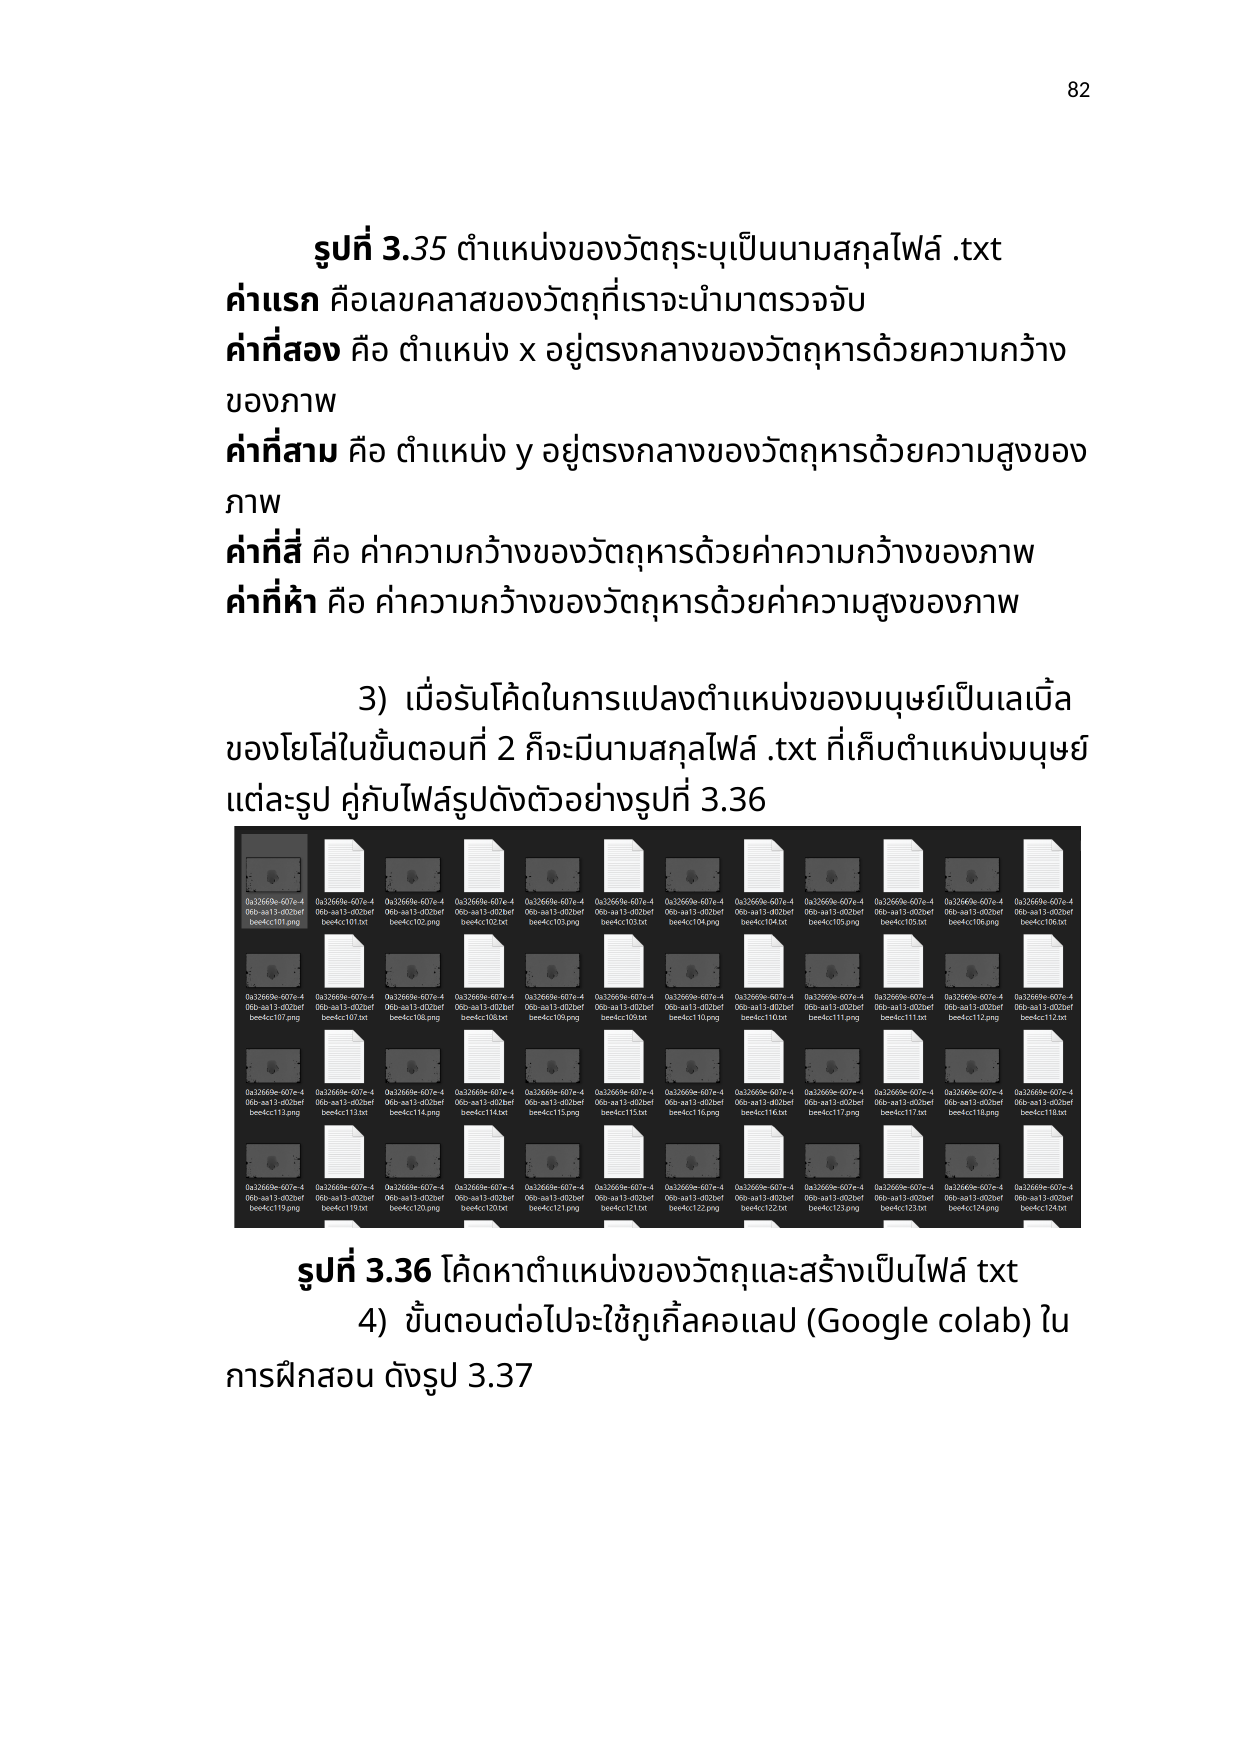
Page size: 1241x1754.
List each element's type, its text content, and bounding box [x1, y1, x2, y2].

text ค่าที่สี่ คือ ค่าความกว้างของวัตถุหารด้วยค่าความกว้างของภาพ [225, 528, 1090, 578]
text 3) เมื่อรันโค้ดในการแปลงตำแหน่งของมนุษย์เป็นเลเบิ้ลของโยโล่ในขั้นตอนที่ 2 ก็จะมีนามสกุลไฟล์ .txt ที่เก็บตำแหน่งมนุษย์แต่ละรูป คู่กับไฟล์รูปดังตัวอย่างรูปที่ 3.36 [225, 674, 1090, 826]
text รูปที่ 3.36 โค้ดหาตำแหน่งของวัตถุและสร้างเป็นไฟล์ txt [225, 1247, 1090, 1297]
text ค่าที่ห้า คือ ค่าความกว้างของวัตถุหารด้วยค่าความสูงของภาพ [225, 578, 1090, 629]
picture [234, 826, 1081, 1228]
text ค่าที่สอง คือ ตำแหน่ง x อยู่ตรงกลางของวัตถุหารด้วยความกว้างของภาพ [225, 326, 1090, 427]
text 4) ขั้นตอนต่อไปจะใช้กูเกิ้ลคอแลป (Google colab) ในการฝึกสอน ดังรูป 3.37 [225, 1297, 1090, 1402]
text รูปที่ 3.35 ตำแหน่งของวัตถุระบุเป็นนามสกุลไฟล์ .txt [225, 225, 1090, 276]
text ค่าที่สาม คือ ตำแหน่ง y อยู่ตรงกลางของวัตถุหารด้วยความสูงของภาพ [225, 427, 1090, 528]
text ค่าแรก คือเลขคลาสของวัตถุที่เราจะนำมาตรวจจับ [225, 276, 1090, 326]
